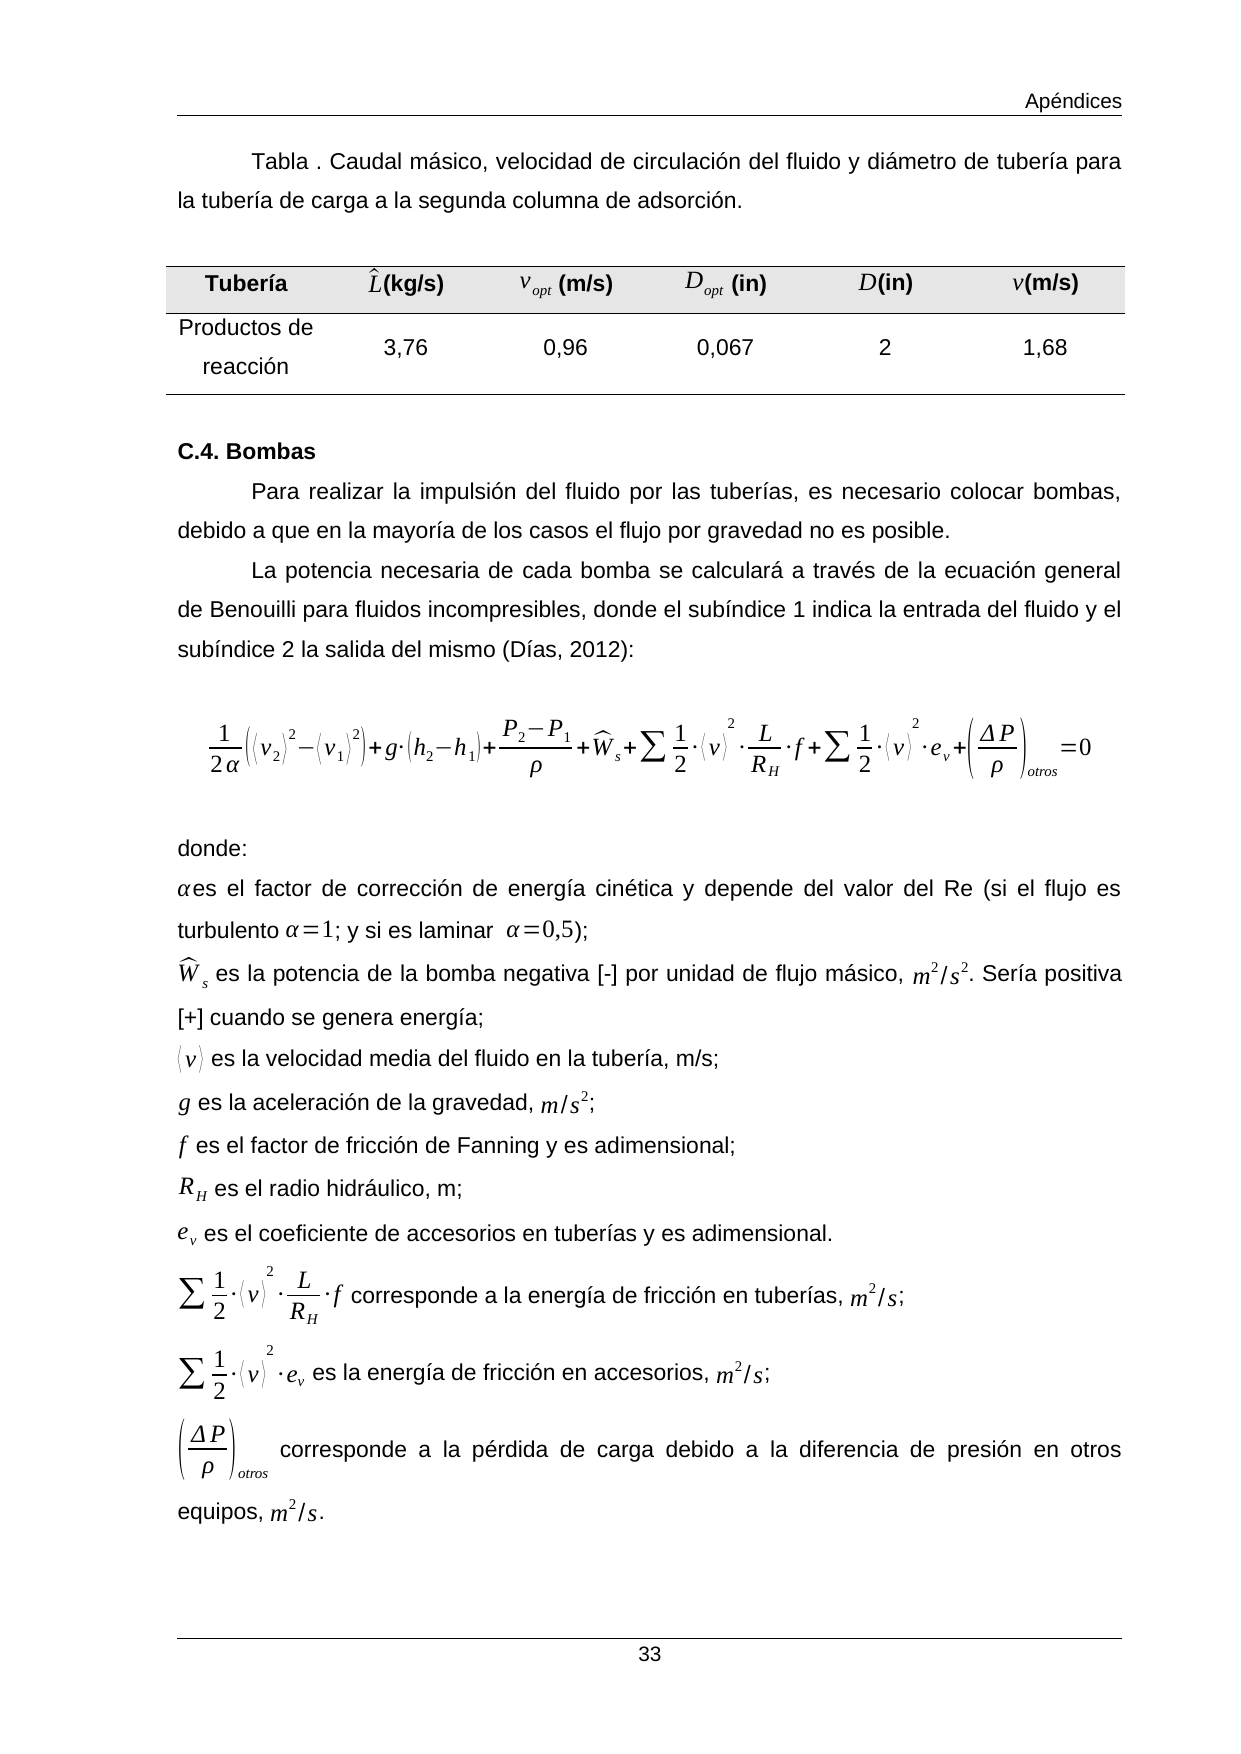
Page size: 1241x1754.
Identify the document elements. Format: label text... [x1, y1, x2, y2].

table_cell 1,68 [965, 314, 1125, 394]
table_header (in) [645, 267, 805, 313]
table_header (m/s) [486, 267, 645, 313]
text es el radio hidráulico, m; [177, 1173, 1122, 1204]
text Para realizar la impulsión del fluido por las tuberías, es necesario colocar bombas, debido a que en la mayoría de los casos el flujo por gravedad no es posible. [177, 478, 1122, 543]
text es la velocidad media del fluido en la tubería, m/s; [177, 1043, 1122, 1074]
text corresponde a la pérdida de carga debido a la diferencia de presión en otros equipos, . [177, 1417, 1122, 1526]
text es el coeficiente de accesorios en tuberías y es adimensional. [177, 1218, 1122, 1249]
table_cell Productos de reacción [166, 314, 326, 394]
table_cell 2 [805, 314, 965, 394]
text C.4. Bombas [177, 438, 1122, 464]
text es la potencia de la bomba negativa [-] por unidad de flujo másico, . Sería positiva [+] cuando se genera energía; [177, 957, 1122, 1030]
text es el factor de fricción de Fanning y es adimensional; [177, 1131, 1122, 1160]
text corresponde a la energía de fricción en tuberías, ; [177, 1262, 1122, 1328]
text donde: [177, 835, 1122, 861]
table_cell 3,76 [326, 314, 486, 394]
table_header (kg/s) [326, 267, 486, 313]
table_cell 0,96 [486, 314, 645, 394]
table_header (m/s) [965, 267, 1125, 313]
table_header (in) [805, 267, 965, 313]
text es la aceleración de la gravedad, ; [177, 1087, 1122, 1118]
text es el factor de corrección de energía cinética y depende del valor del Re (si el flujo es turbulento ; y si es laminar ); [177, 874, 1122, 944]
table_cell 0,067 [645, 314, 805, 394]
table_header Tubería [166, 267, 326, 313]
text La potencia necesaria de cada bomba se calculará a través de la ecuación general de Benouilli para fluidos incompresibles, donde el subíndice 1 indica la entrada del fluido y el subíndice 2 la salida del mismo (Días, 2012): [177, 557, 1122, 662]
text Tabla . Caudal másico, velocidad de circulación del fluido y diámetro de tubería para la tubería de carga a la segunda columna de adsorción. [177, 148, 1122, 213]
text es la energía de fricción en accesorios, ; [177, 1341, 1122, 1404]
